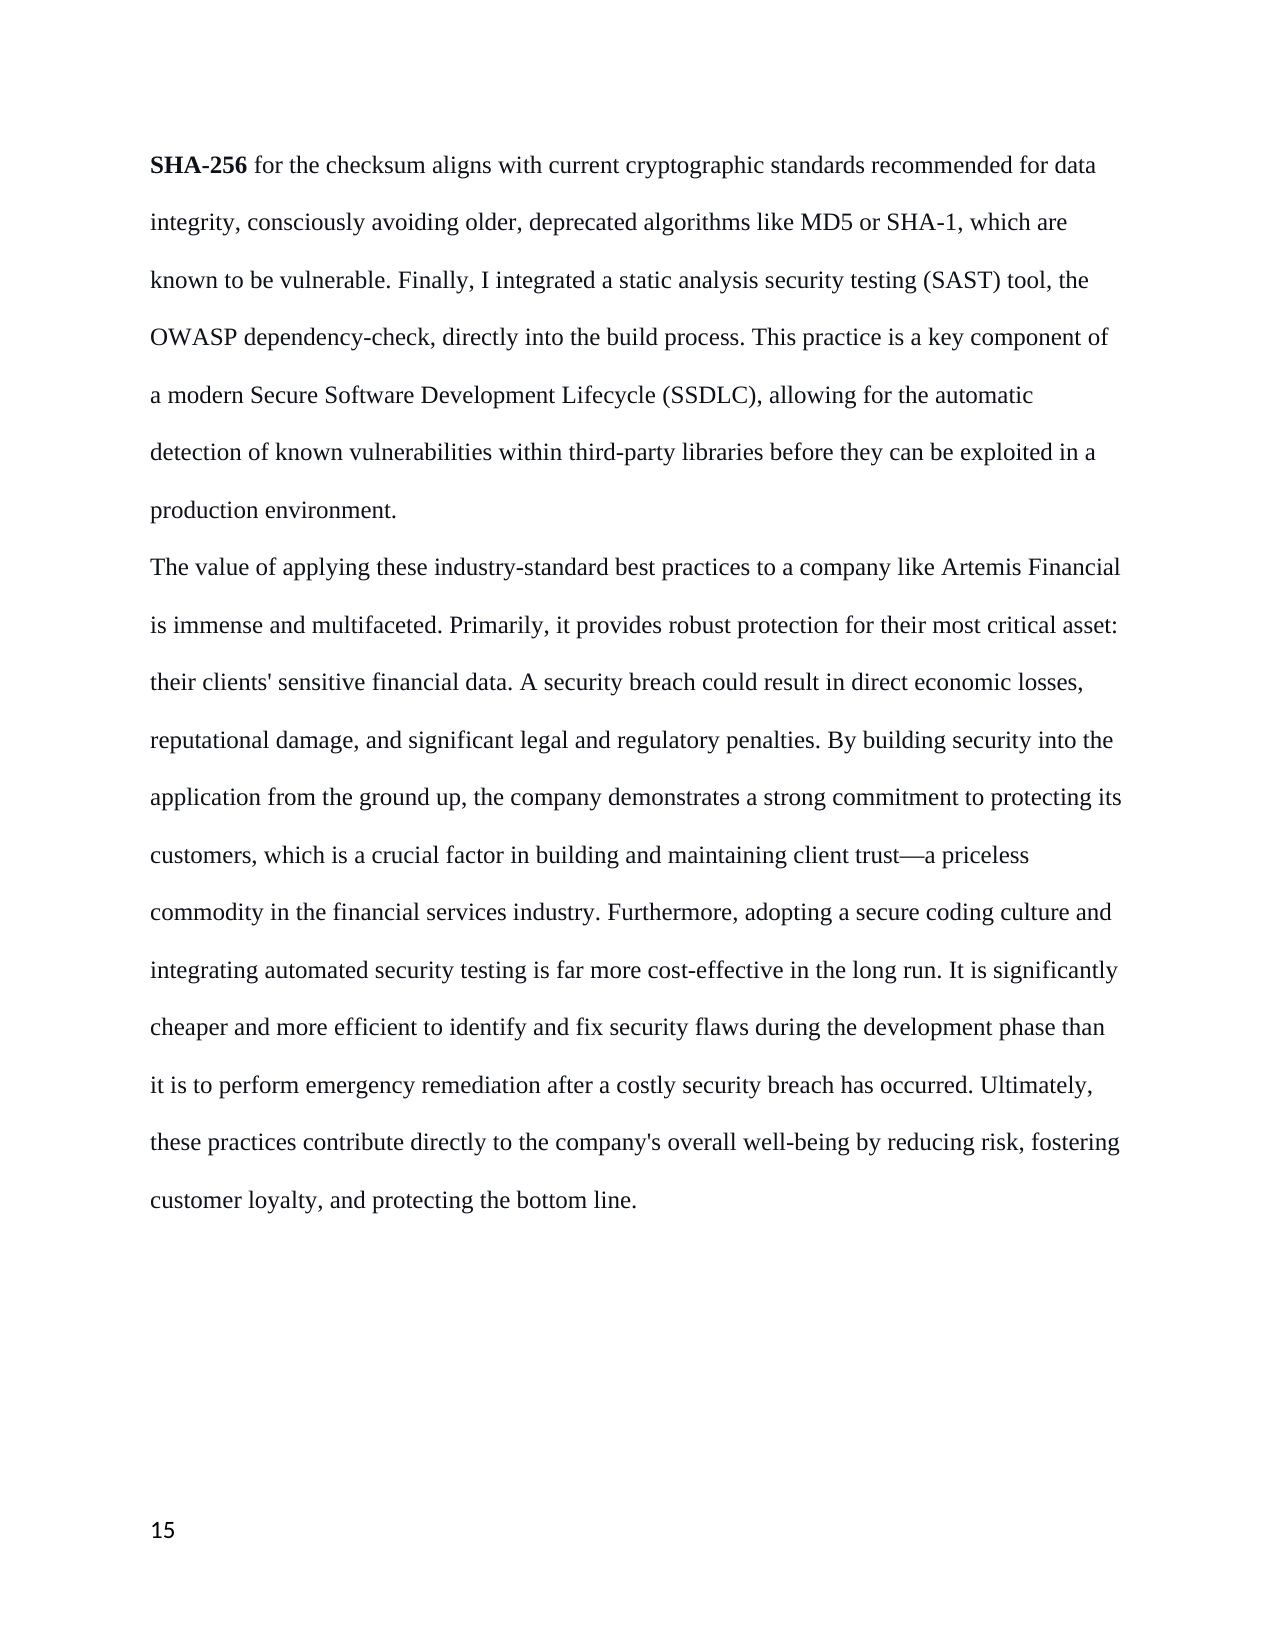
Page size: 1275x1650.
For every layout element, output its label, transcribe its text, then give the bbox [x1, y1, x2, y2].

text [150, 150, 1125, 524]
text The value of applying these industry-standard best practices to a company like Artemis Financial is immense and multifaceted. Primarily, it provides robust protection for their most critical asset: their clients' sensitive financial data. A security breach could result in direct economic losses, reputational damage, and significant legal and regulatory penalties. By building security into the application from the ground up, the company demonstrates a strong commitment to protecting its customers, which is a crucial factor in building and maintaining client trust—a priceless commodity in the financial services industry. Furthermore, adopting a secure coding culture and integrating automated security testing is far more cost-effective in the long run. It is significantly cheaper and more efficient to identify and fix security flaws during the development phase than it is to perform emergency remediation after a costly security breach has occurred. Ultimately, these practices contribute directly to the company's overall well-being by reducing risk, fostering customer loyalty, and protecting the bottom line. [150, 552, 1125, 1214]
